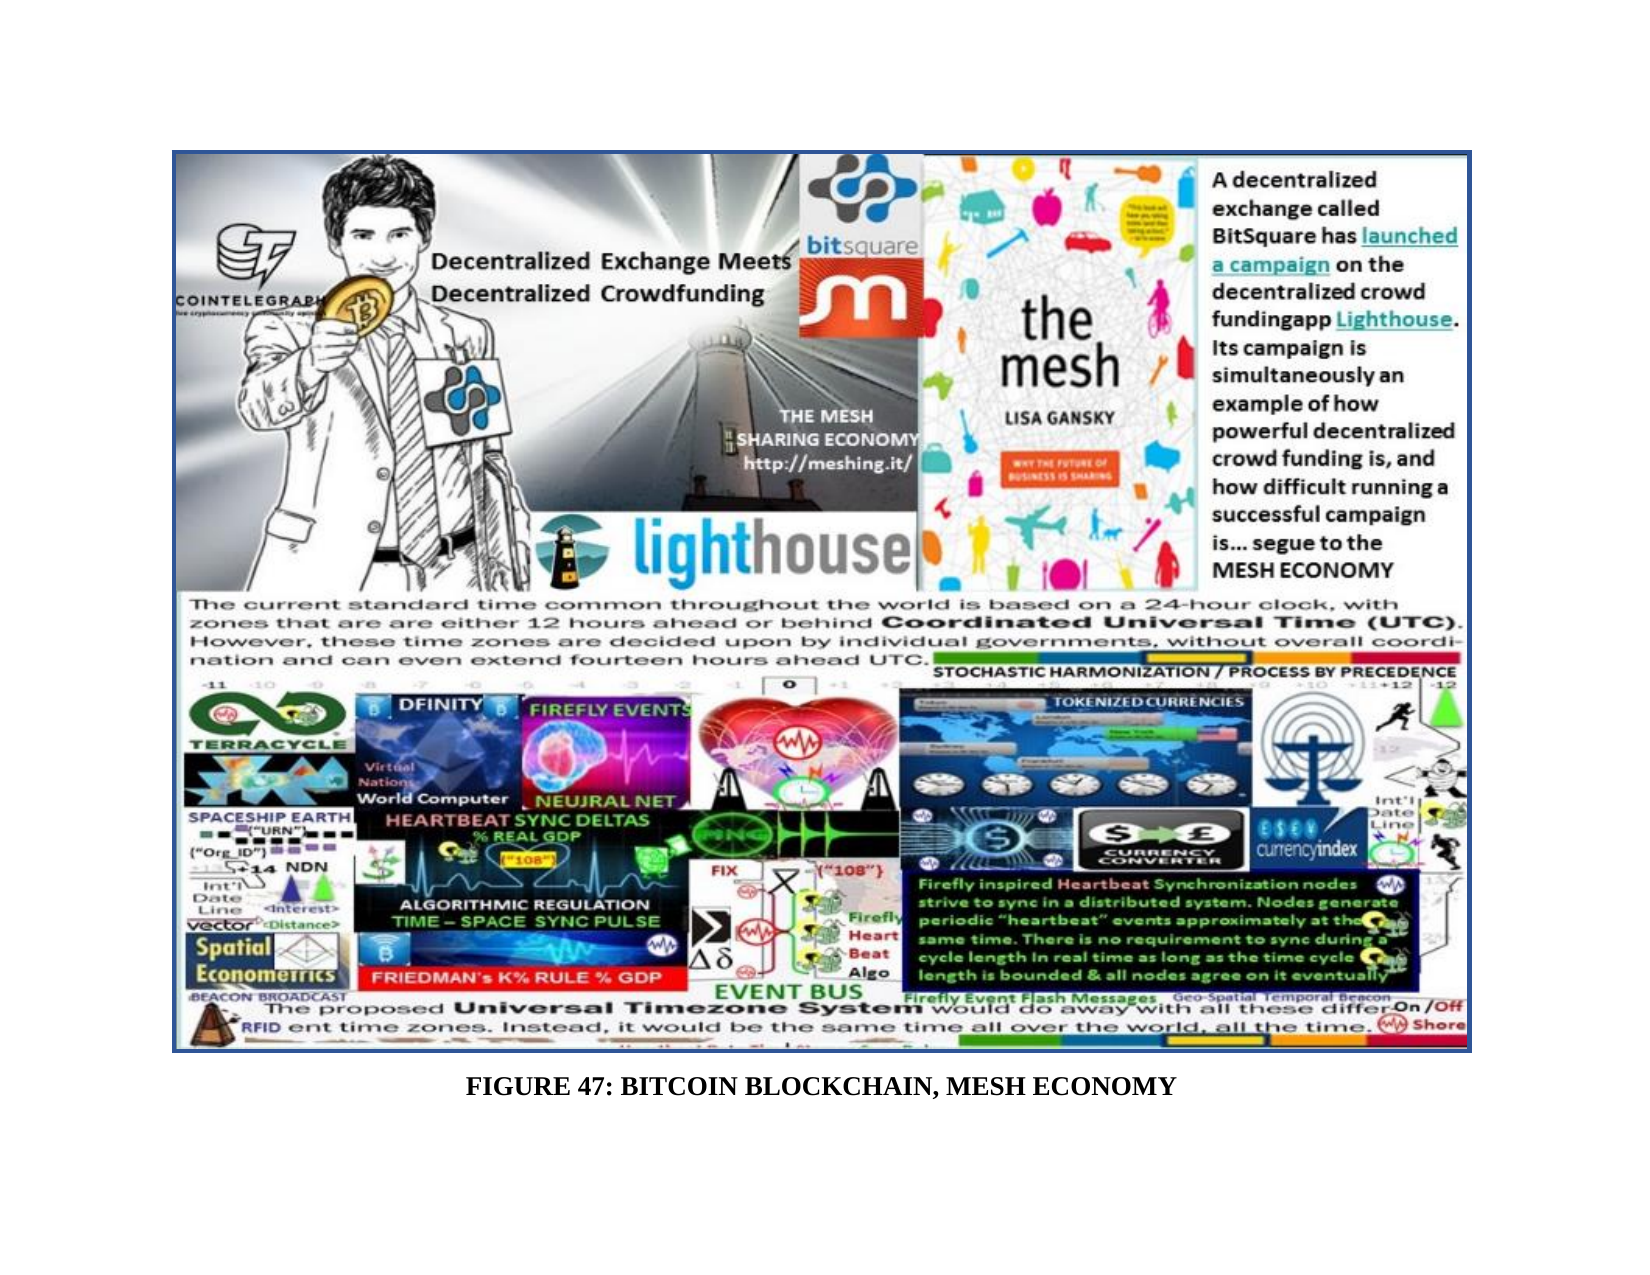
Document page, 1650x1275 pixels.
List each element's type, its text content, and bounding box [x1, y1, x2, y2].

text FIGURE 47: BITCOIN BLOCKCHAIN, MESH ECONOMY [112, 1070, 1531, 1101]
picture [176, 154, 1467, 1049]
